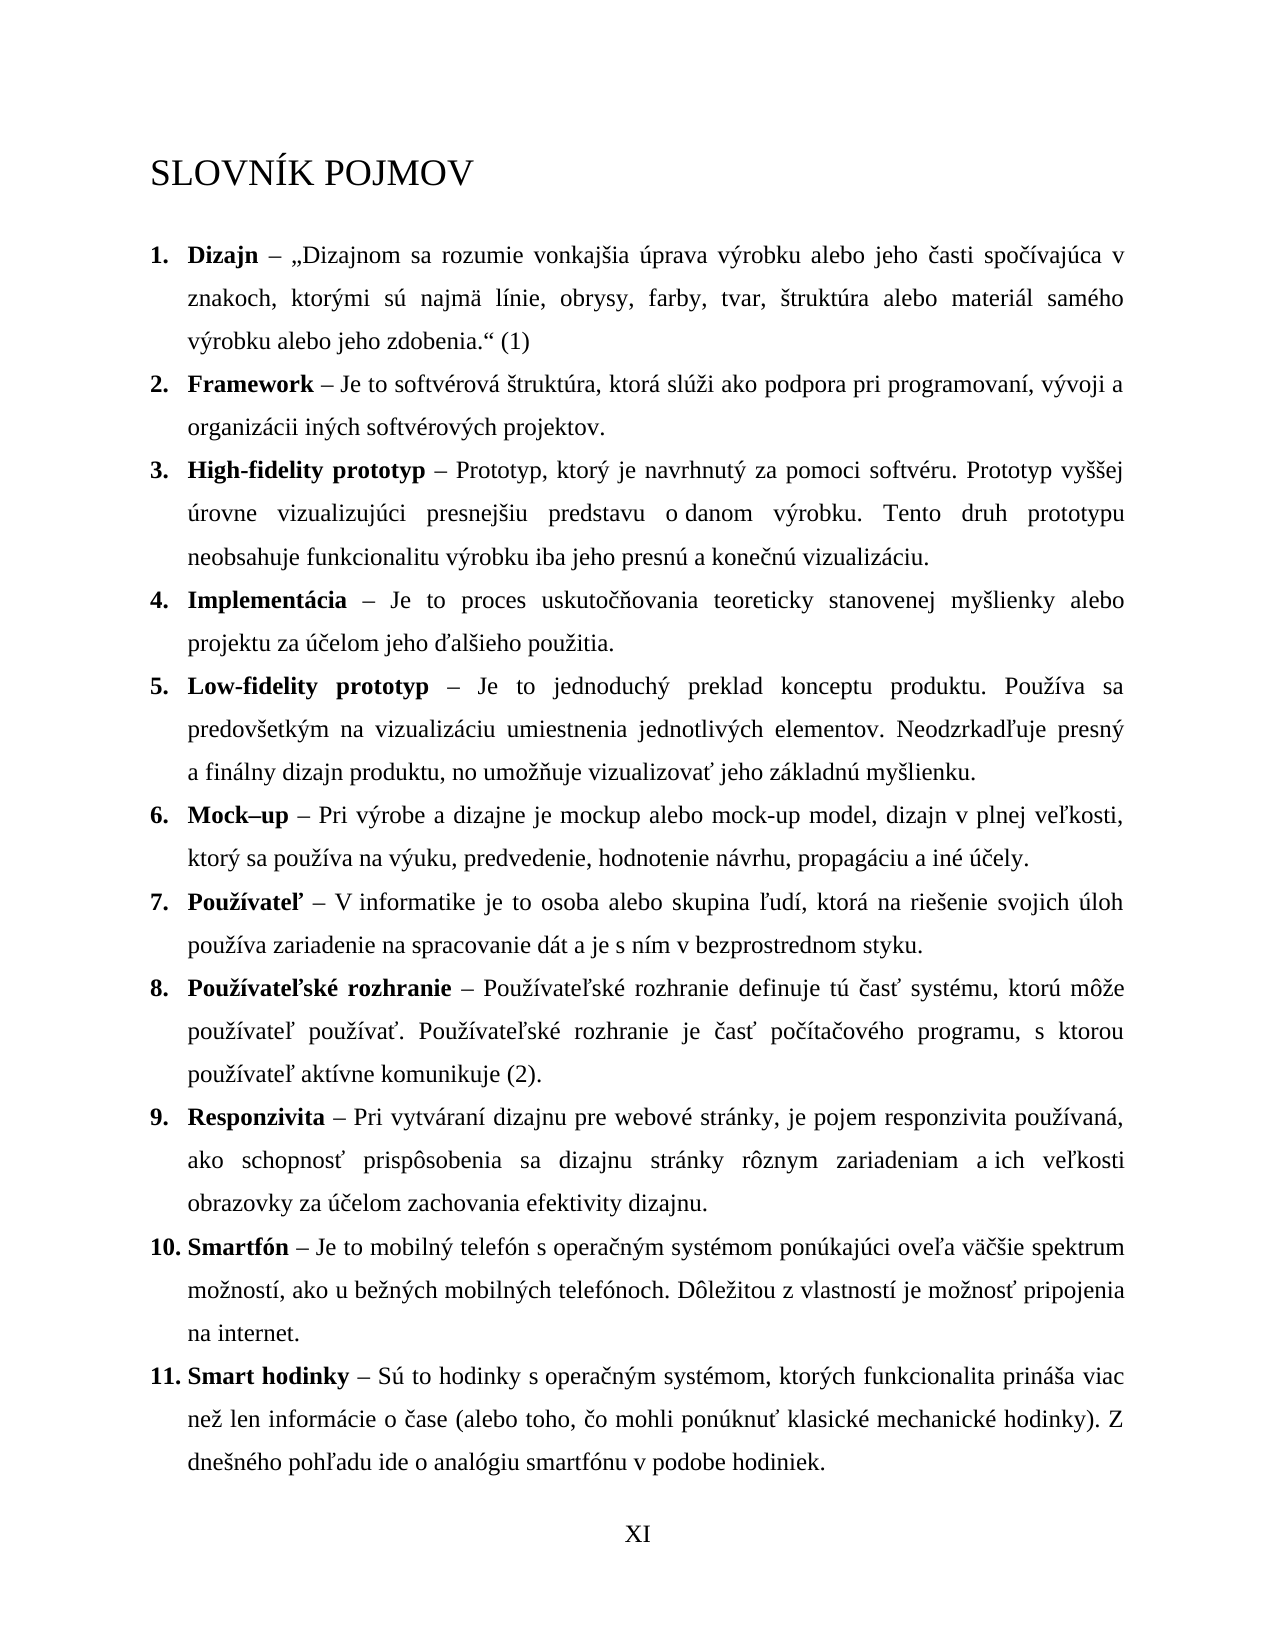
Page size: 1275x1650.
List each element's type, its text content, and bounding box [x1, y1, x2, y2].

text Slovník pojmov [150, 150, 1125, 193]
list Dizajn – „Dizajnom sa rozumie vonkajšia úprava výrobku alebo jeho časti spočívajúca v znakoch, ktorými sú najmä línie, obrysy, farby, tvar, štruktúra alebo materiál samého výrobku alebo jeho zdobenia.“ [150, 240, 1125, 355]
list Framework – Je to softvérová štruktúra, ktorá slúži ako podpora pri programovaní, vývoji a organizácii iných softvérových projektov. [150, 369, 1125, 441]
list Používateľ – V informatike je to osoba alebo skupina ľudí, ktorá na riešenie svojich úloh používa zariadenie na spracovanie dát a je s ním v bezprostrednom styku. [150, 887, 1125, 958]
list High-fidelity prototyp – Prototyp, ktorý je navrhnutý za pomoci softvéru. Prototyp vyššej úrovne vizualizujúci presnejšiu predstavu o danom výrobku. Tento druh prototypu neobsahuje funkcionalitu výrobku iba jeho presnú a konečnú vizualizáciu. [150, 455, 1125, 570]
list Smart hodinky – Sú to hodinky s operačným systémom, ktorých funkcionalita prináša viac než len informácie o čase (alebo toho, čo mohli ponúknuť klasické mechanické hodinky). Z dnešného pohľadu ide o analógiu smartfónu v podobe hodiniek. [150, 1361, 1125, 1476]
list Používateľské rozhranie – Používateľské rozhranie definuje tú časť systému, ktorú môže používateľ používať. Používateľské rozhranie je časť počítačového programu, s ktorou používateľ aktívne komunikuje . [150, 973, 1125, 1088]
list Low-fidelity prototyp – Je to jednoduchý preklad konceptu produktu. Používa sa predovšetkým na vizualizáciu umiestnenia jednotlivých elementov. Neodzrkadľuje presný a finálny dizajn produktu, no umožňuje vizualizovať jeho základnú myšlienku. [150, 671, 1125, 786]
list Implementácia – Je to proces uskutočňovania teoreticky stanovenej myšlienky alebo projektu za účelom jeho ďalšieho použitia. [150, 585, 1125, 657]
list Responzivita – Pri vytváraní dizajnu pre webové stránky, je pojem responzivita používaná, ako schopnosť prispôsobenia sa dizajnu stránky rôznym zariadeniam a ich veľkosti obrazovky za účelom zachovania efektivity dizajnu. [150, 1102, 1125, 1217]
list Smartfón – Je to mobilný telefón s operačným systémom ponúkajúci oveľa väčšie spektrum možností, ako u bežných mobilných telefónoch. Dôležitou z vlastností je možnosť pripojenia na internet. [150, 1232, 1125, 1347]
list Mock–up – Pri výrobe a dizajne je mockup alebo mock-up model, dizajn v plnej veľkosti, ktorý sa používa na výuku, predvedenie, hodnotenie návrhu, propagáciu a iné účely. [150, 800, 1125, 872]
